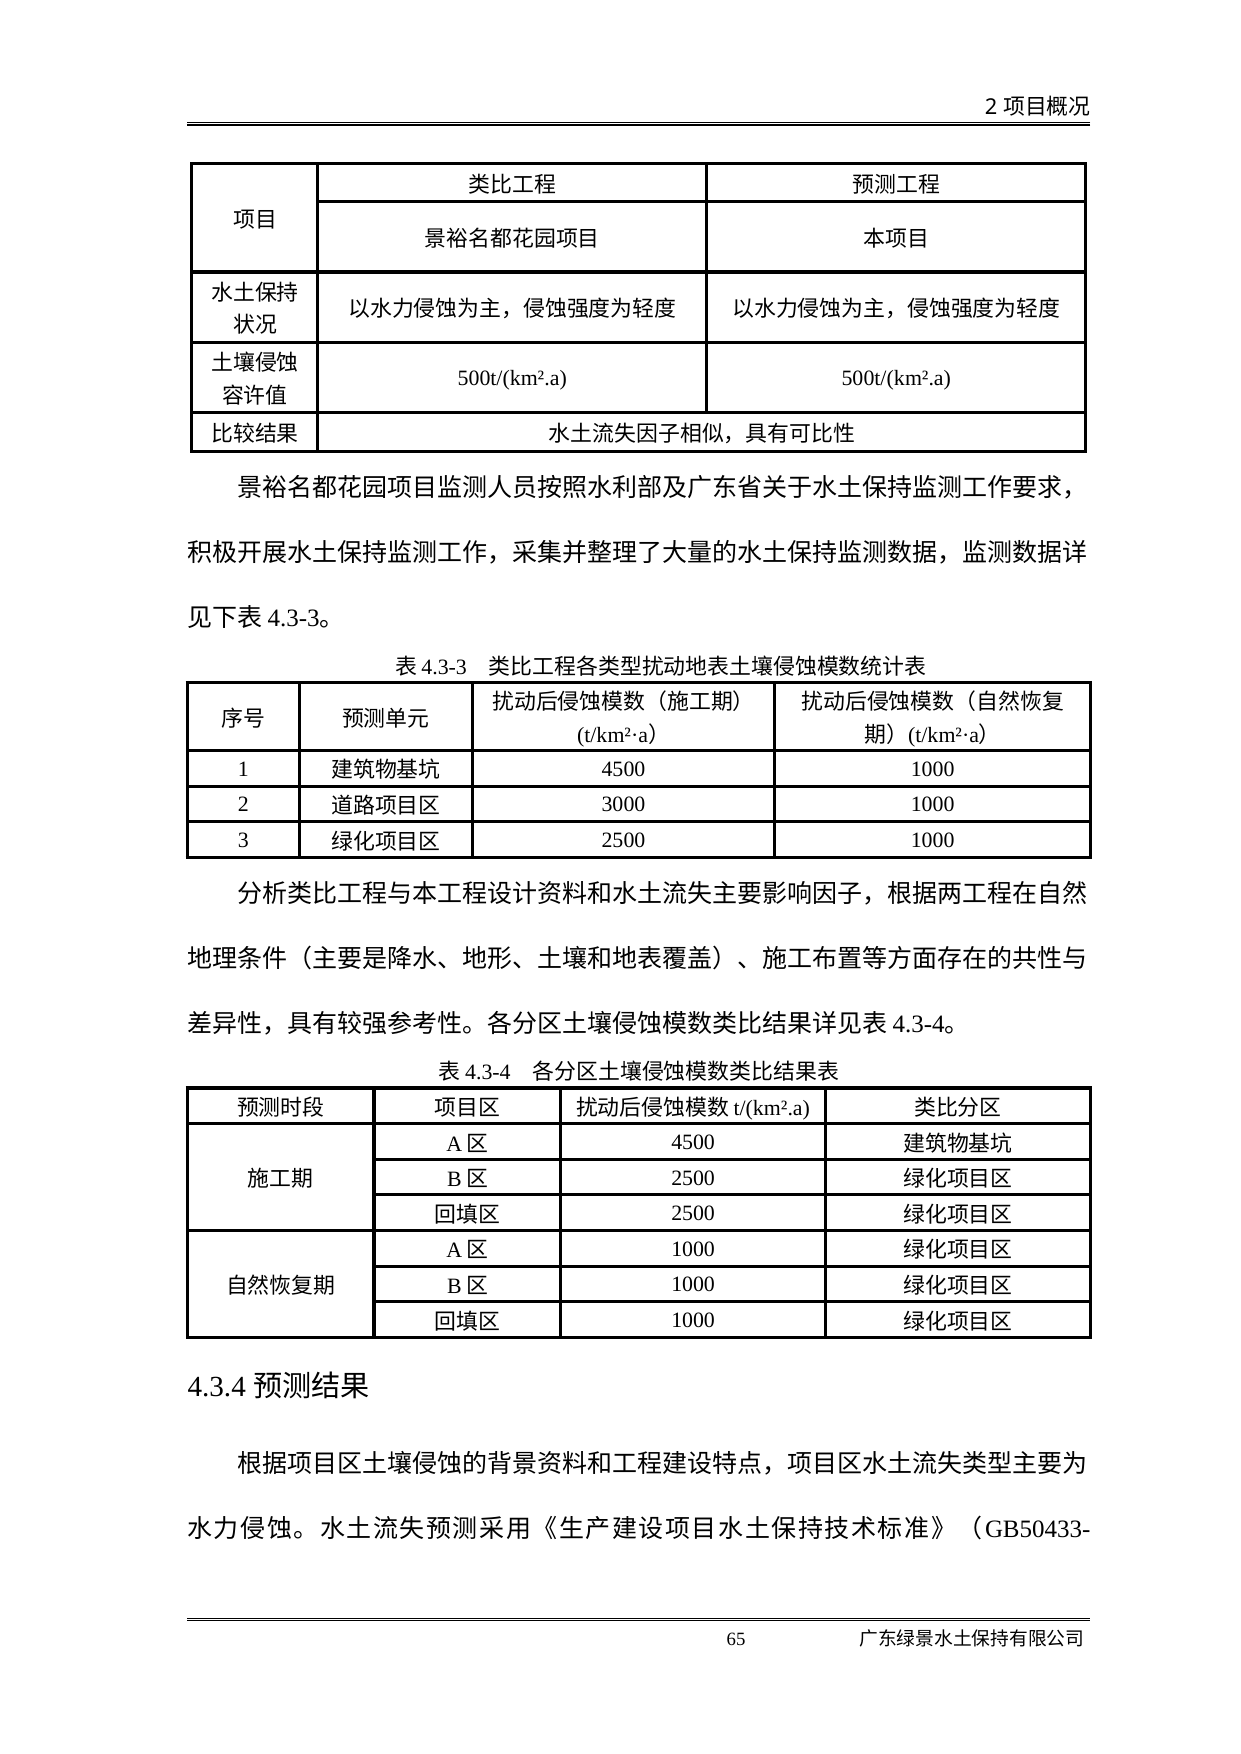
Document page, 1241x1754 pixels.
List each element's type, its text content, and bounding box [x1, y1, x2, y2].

table_cell 4500 [562, 1125, 824, 1158]
table_cell 景裕名都花园项目 [319, 203, 705, 270]
subtitle 4.3.4 预测结果 [187, 1351, 1090, 1416]
table_header 项目 [193, 165, 316, 270]
table_header 类比工程 [319, 165, 705, 200]
table_cell 绿化项目区 [827, 1232, 1089, 1264]
table_cell 4500 [474, 752, 773, 784]
table_cell 3 [189, 823, 298, 856]
table_cell B区 [376, 1161, 559, 1193]
table_cell 3000 [474, 788, 773, 820]
table_cell 2500 [562, 1161, 824, 1193]
table_cell 1000 [776, 752, 1089, 784]
table_cell 绿化项目区 [827, 1303, 1089, 1336]
table_cell 道路项目区 [301, 788, 471, 820]
table_header 类比分区 [827, 1090, 1089, 1122]
table_cell 1000 [562, 1232, 824, 1264]
table_cell 2500 [562, 1196, 824, 1229]
table_cell 回填区 [376, 1303, 559, 1336]
table_cell 1000 [562, 1303, 824, 1336]
table_cell 绿化项目区 [827, 1196, 1089, 1229]
text 表4.3-3 类比工程各类型扰动地表土壤侵蚀模数统计表 [187, 648, 1090, 681]
table_cell A区 [376, 1125, 559, 1158]
table_cell 500t/(km².a) [319, 344, 705, 411]
table_cell 水土流失因子相似，具有可比性 [319, 414, 1084, 450]
table_cell 1000 [562, 1268, 824, 1300]
table_header 预测工程 [708, 165, 1084, 200]
table_cell 回填区 [376, 1196, 559, 1229]
text 景裕名都花园项目监测人员按照水利部及广东省关于水土保持监测工作要求，积极开展水土保持监测工作，采集并整理了大量的水土保持监测数据，监测数据详见下表4.3-3。 [187, 453, 1090, 648]
table_cell 1000 [776, 823, 1089, 856]
text 表4.3-4 各分区土壤侵蚀模数类比结果表 [187, 1054, 1090, 1086]
table_cell 绿化项目区 [301, 823, 471, 856]
table_cell 1 [189, 752, 298, 784]
table_header 项目区 [376, 1090, 559, 1122]
table_cell 比较结果 [193, 414, 316, 450]
table_cell 施工期 [189, 1125, 372, 1229]
table_cell 绿化项目区 [827, 1161, 1089, 1193]
table_cell 本项目 [708, 203, 1084, 270]
table_cell A区 [376, 1232, 559, 1264]
table_header 扰动后侵蚀模数（自然恢复期）(t/km²·a） [776, 684, 1089, 749]
table_cell 2 [189, 788, 298, 820]
table_header 预测单元 [301, 684, 471, 749]
table_cell 建筑物基坑 [301, 752, 471, 784]
table_cell 500t/(km².a) [708, 344, 1084, 411]
table_cell 以水力侵蚀为主，侵蚀强度为轻度 [708, 274, 1084, 341]
table_cell 自然恢复期 [189, 1232, 372, 1336]
table_cell 建筑物基坑 [827, 1125, 1089, 1158]
table_cell 水土保持状况 [193, 274, 316, 341]
table_cell 以水力侵蚀为主，侵蚀强度为轻度 [319, 274, 705, 341]
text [187, 1429, 1090, 1559]
table_cell 1000 [776, 788, 1089, 820]
table_cell B区 [376, 1268, 559, 1300]
table_header 扰动后侵蚀模数t/(km².a) [562, 1090, 824, 1122]
table_cell 2500 [474, 823, 773, 856]
text 分析类比工程与本工程设计资料和水土流失主要影响因子，根据两工程在自然地理条件（主要是降水、地形、土壤和地表覆盖）、施工布置等方面存在的共性与差异性，具有较强参考性。各分区土壤侵蚀模数类比结果详见表4.3-4。 [187, 859, 1090, 1054]
table_cell 土壤侵蚀容许值 [193, 344, 316, 411]
table_cell 绿化项目区 [827, 1268, 1089, 1300]
table_header 预测时段 [189, 1090, 372, 1122]
table_header 序号 [189, 684, 298, 749]
table_header 扰动后侵蚀模数（施工期）(t/km²·a） [474, 684, 773, 749]
